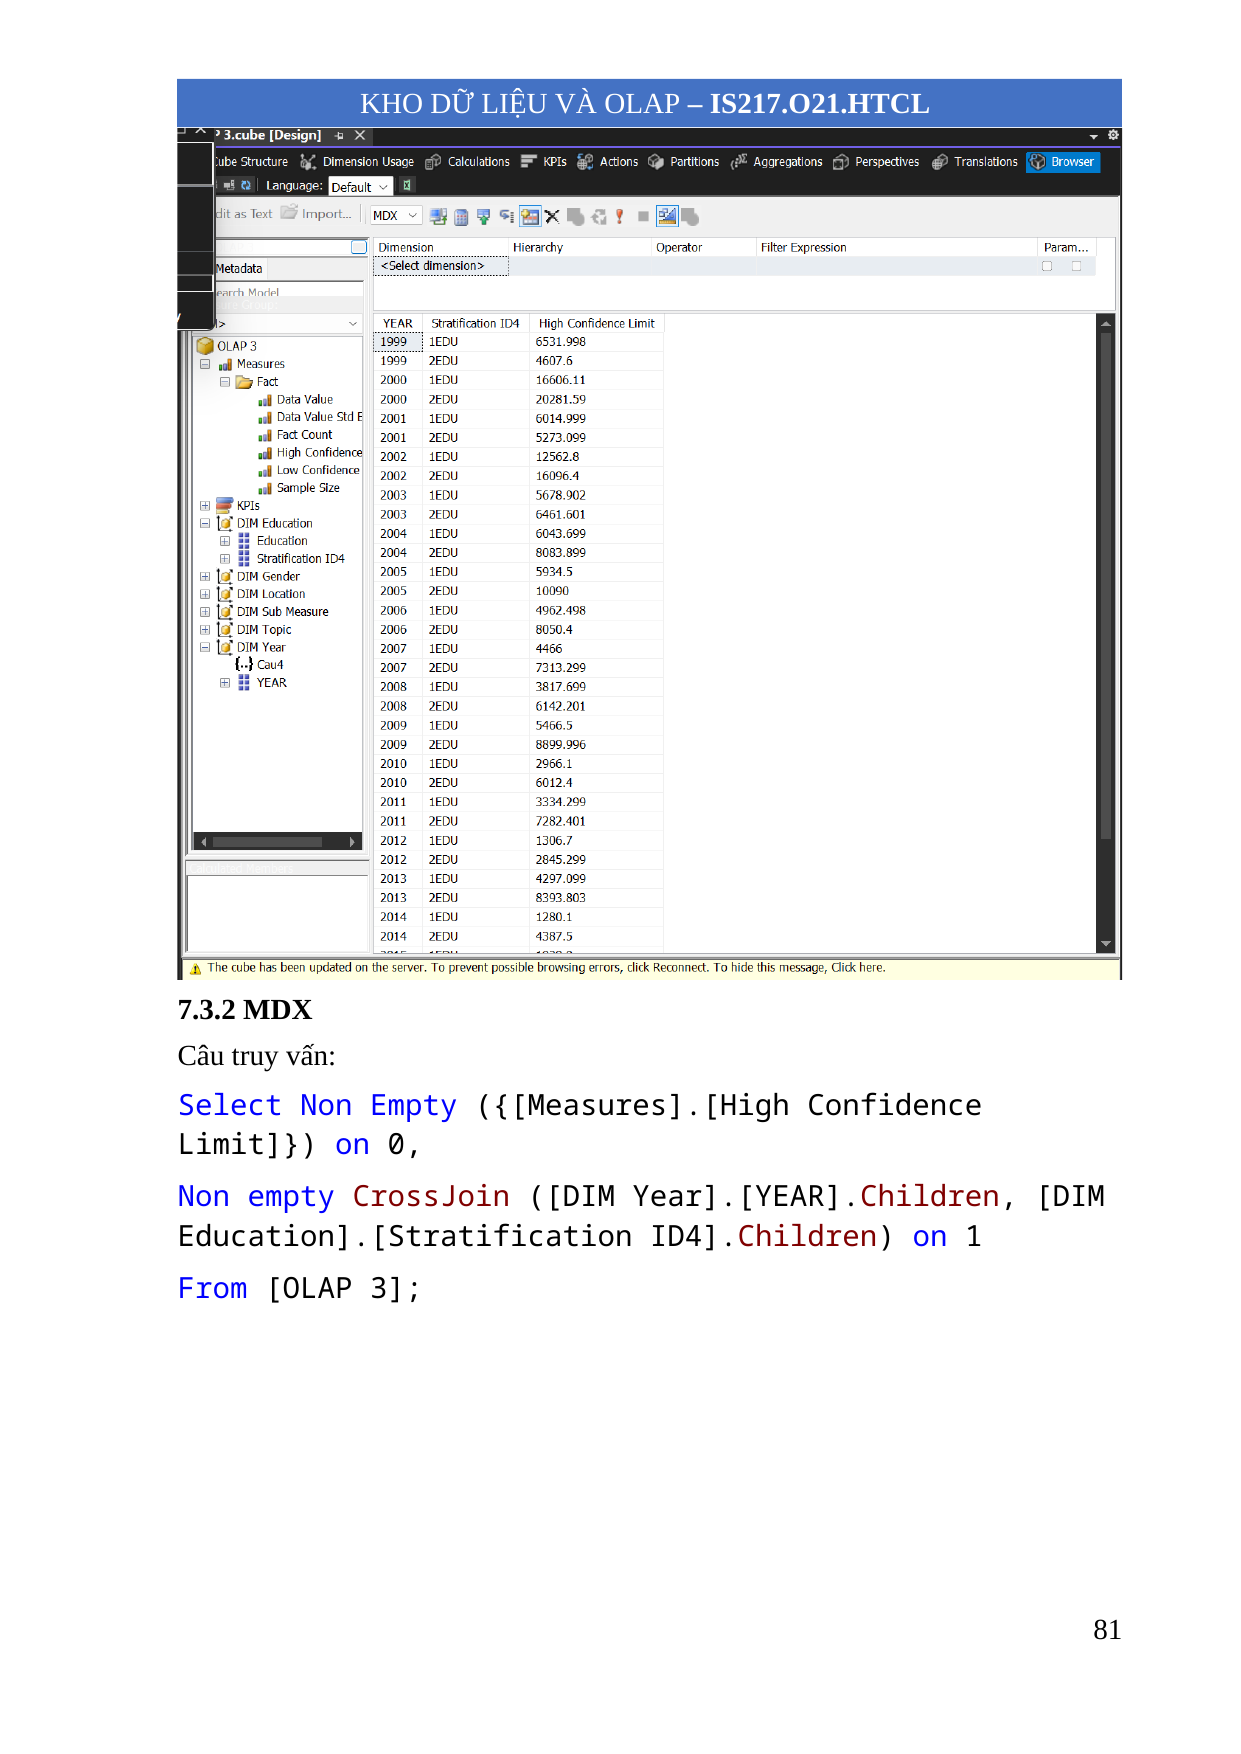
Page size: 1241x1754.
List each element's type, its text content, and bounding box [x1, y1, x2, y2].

picture [177, 128, 1123, 980]
text Non empty CrossJoin ([DIM Year].[YEAR].Children, [DIM Education].[Stratification ID4].Children) on 1 [177, 1176, 1122, 1255]
text Select Non Empty ({[Measures].[High Confidence Limit]}) on 0, [177, 1084, 1122, 1163]
subtitle 7.3.2 MDX [177, 992, 1122, 1025]
text Câu truy vấn: [177, 1038, 1122, 1071]
text From [OLAP 3]; [177, 1268, 1122, 1307]
